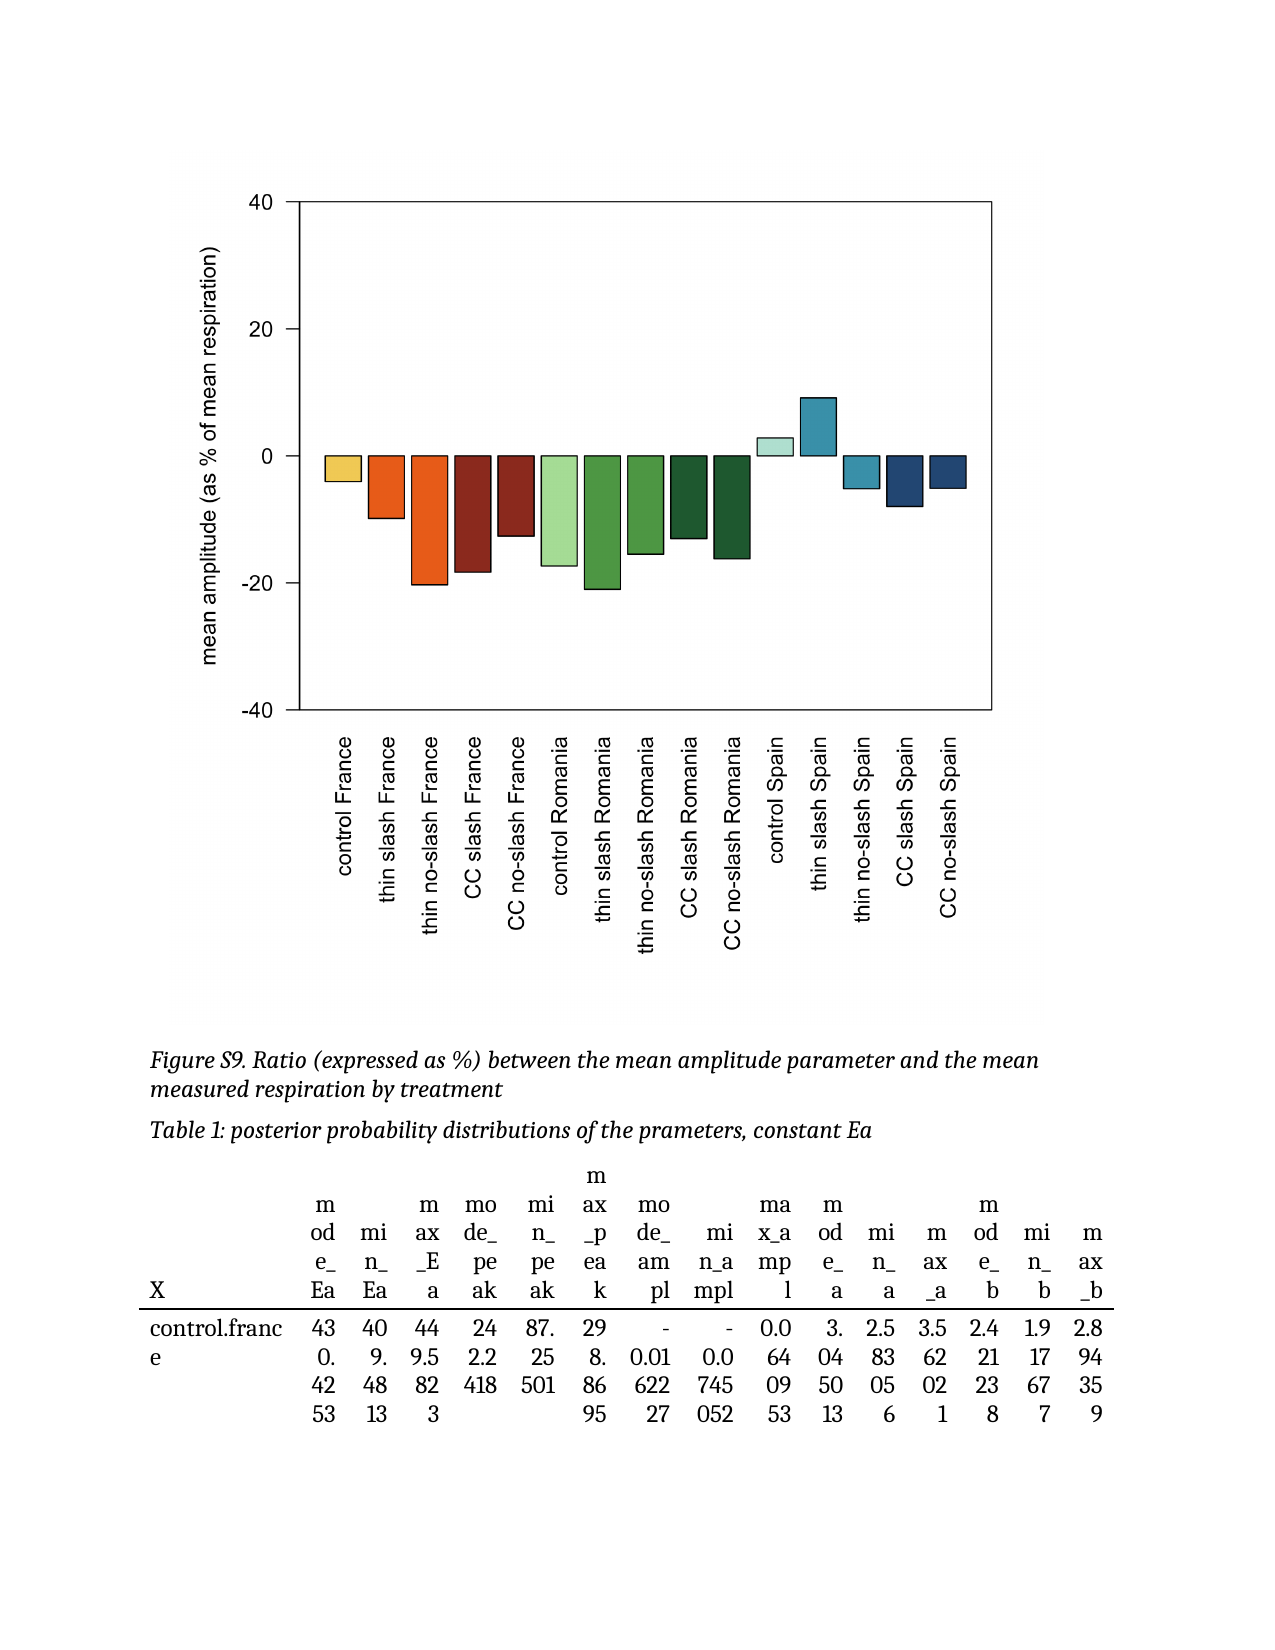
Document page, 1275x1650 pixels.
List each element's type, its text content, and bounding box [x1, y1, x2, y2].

table_header max_Ea [399, 1157, 450, 1308]
table_header min_ampl [681, 1157, 744, 1308]
picture [168, 150, 1044, 1025]
table_cell 449.5823 [399, 1310, 450, 1432]
table_cell 87.25501 [508, 1310, 566, 1432]
table_header X [139, 1157, 294, 1308]
table_header max_ampl [745, 1157, 802, 1308]
table_cell -0.0162227 [618, 1310, 681, 1432]
table_cell 242.2418 [450, 1310, 508, 1432]
text Table 1: posterior probability distributions of the prameters, constant Ea [150, 1116, 1125, 1144]
table_header mode_peak [450, 1157, 508, 1308]
table_cell 2.421238 [958, 1310, 1010, 1432]
table_cell 3.562021 [906, 1310, 958, 1432]
table_header max_peak [566, 1157, 618, 1308]
table_cell control.france [139, 1310, 294, 1432]
table_cell 1.917677 [1010, 1310, 1062, 1432]
table_header max_a [906, 1157, 958, 1308]
table_header min_b [1010, 1157, 1062, 1308]
table_header max_b [1062, 1157, 1114, 1308]
table_cell 430.4253 [295, 1310, 347, 1432]
table_header mode_ampl [618, 1157, 681, 1308]
text Figure S9. Ratio (expressed as %) between the mean amplitude parameter and the mean measured respiration by treatment [150, 1046, 1125, 1103]
table_header mode_Ea [295, 1157, 347, 1308]
table_header min_Ea [347, 1157, 398, 1308]
table_cell 0.0640953 [745, 1310, 802, 1432]
table_header mode_b [958, 1157, 1010, 1308]
table_cell 2.894359 [1062, 1310, 1114, 1432]
table_cell 3.045013 [802, 1310, 854, 1432]
table_header min_a [854, 1157, 906, 1308]
table_cell 409.4813 [347, 1310, 398, 1432]
table_cell 2.583056 [854, 1310, 906, 1432]
table_cell 298.8695 [566, 1310, 618, 1432]
table_header mode_a [802, 1157, 854, 1308]
table_header min_peak [508, 1157, 566, 1308]
table_cell -0.0745052 [681, 1310, 744, 1432]
